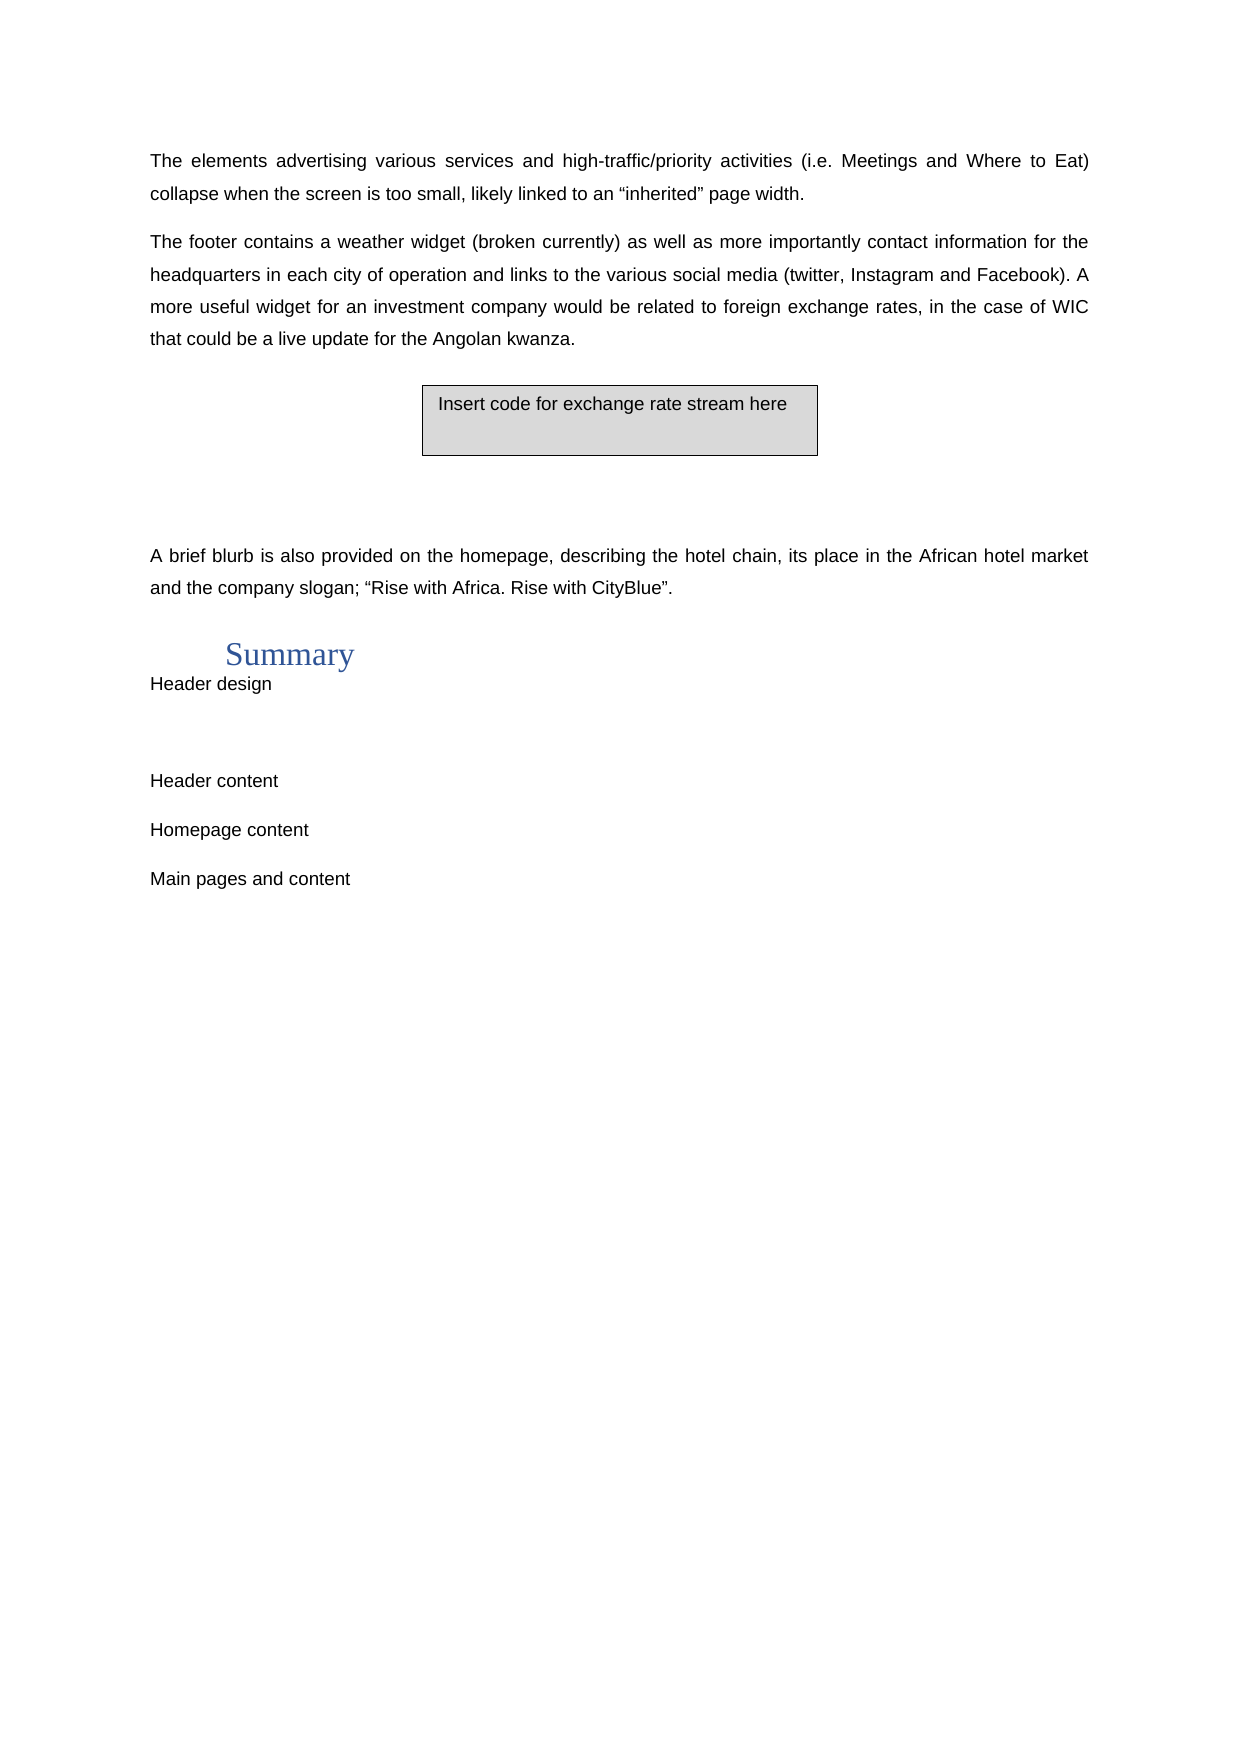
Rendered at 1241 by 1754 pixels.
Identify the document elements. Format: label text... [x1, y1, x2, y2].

text A brief blurb is also provided on the homepage, describing the hotel chain, its place in the African hotel market and the company slogan; “Rise with Africa. Rise with CityBlue”. [150, 544, 1090, 598]
subtitle Summary [225, 634, 1090, 672]
text Homepage content [150, 819, 1090, 841]
text The footer contains a weather widget (broken currently) as well as more importantly contact information for the headquarters in each city of operation and links to the various social media (twitter, Instagram and Facebook). A more useful widget for an investment company would be related to foreign exchange rates, in the case of WIC that could be a live update for the Angolan kwanza. [150, 231, 1090, 350]
text Header content [150, 770, 1090, 792]
text Main pages and content [150, 868, 1090, 890]
text The elements advertising various services and high-traffic/priority activities (i.e. Meetings and Where to Eat) collapse when the screen is too small, likely linked to an “inherited” page width. [150, 150, 1090, 204]
text Header design [150, 672, 1090, 694]
